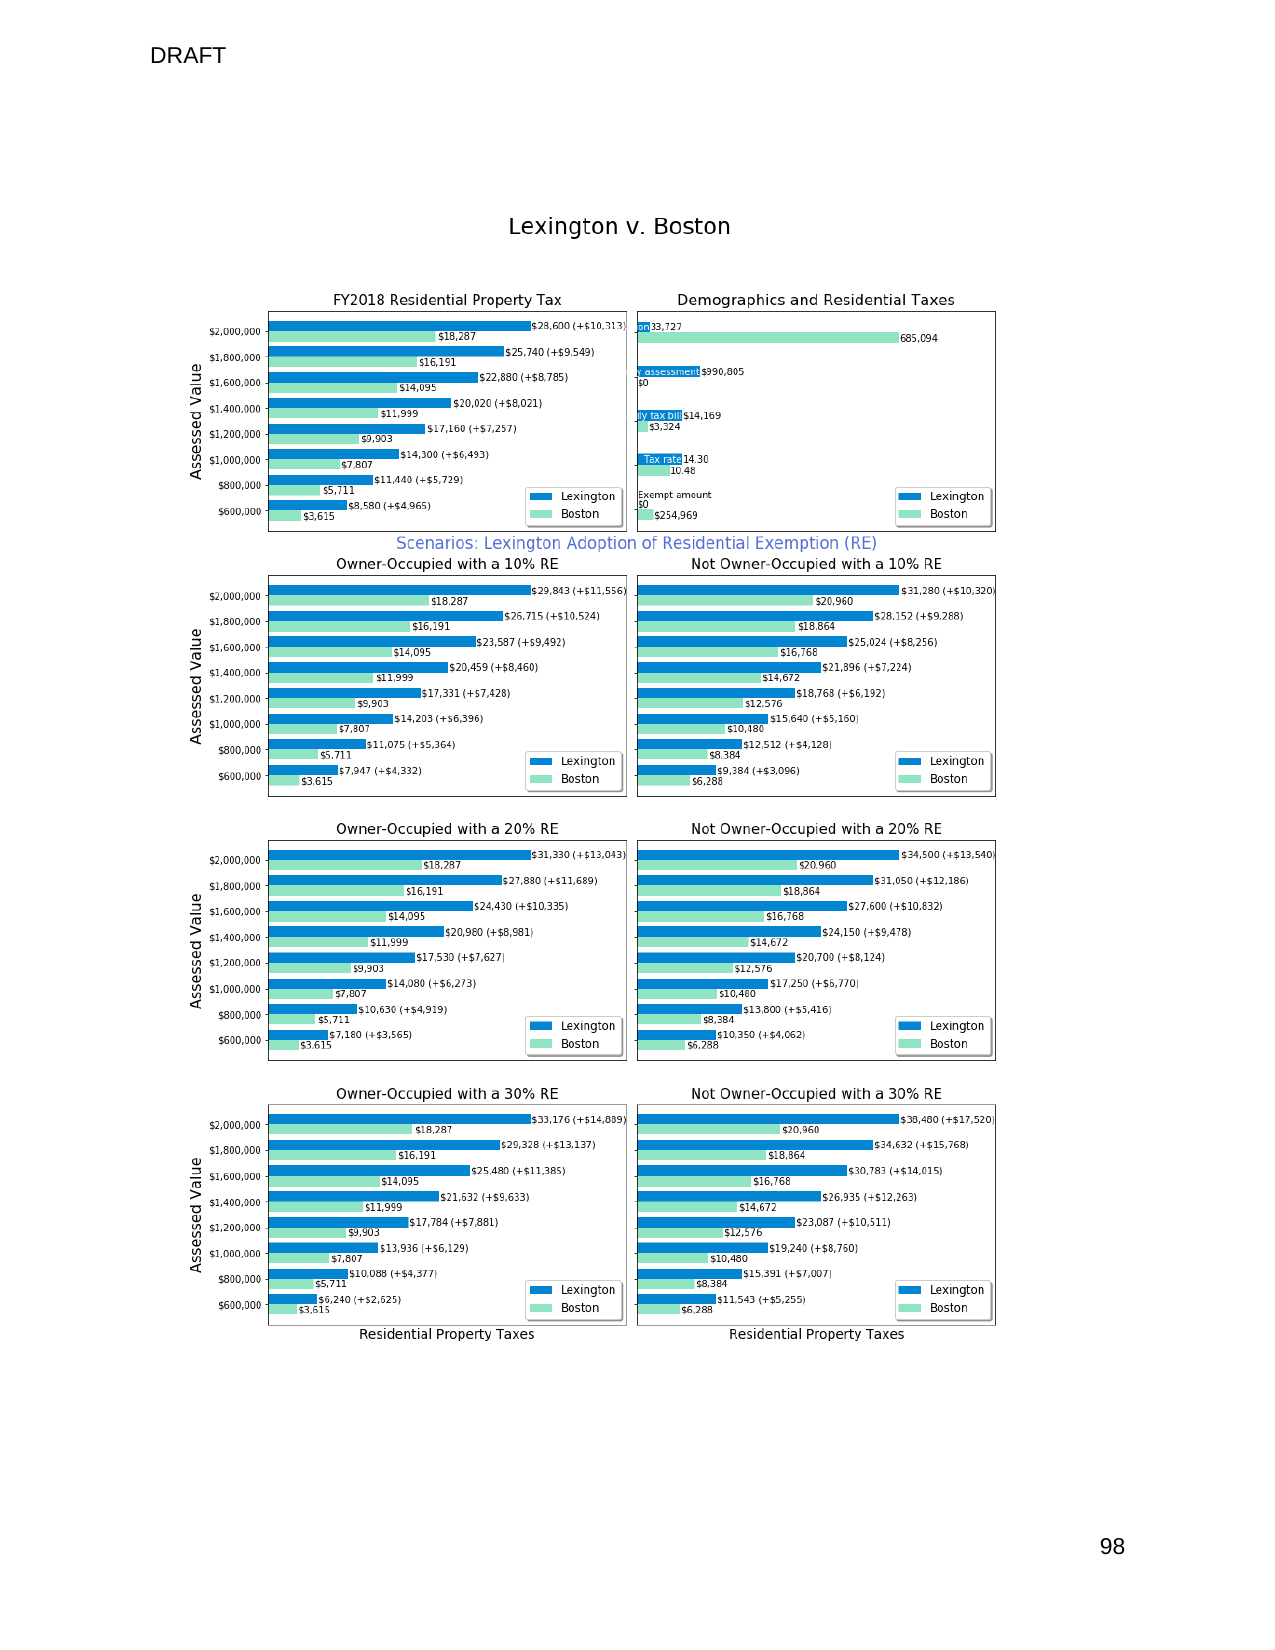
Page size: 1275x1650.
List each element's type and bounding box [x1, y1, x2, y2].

picture [150, 150, 1089, 1492]
